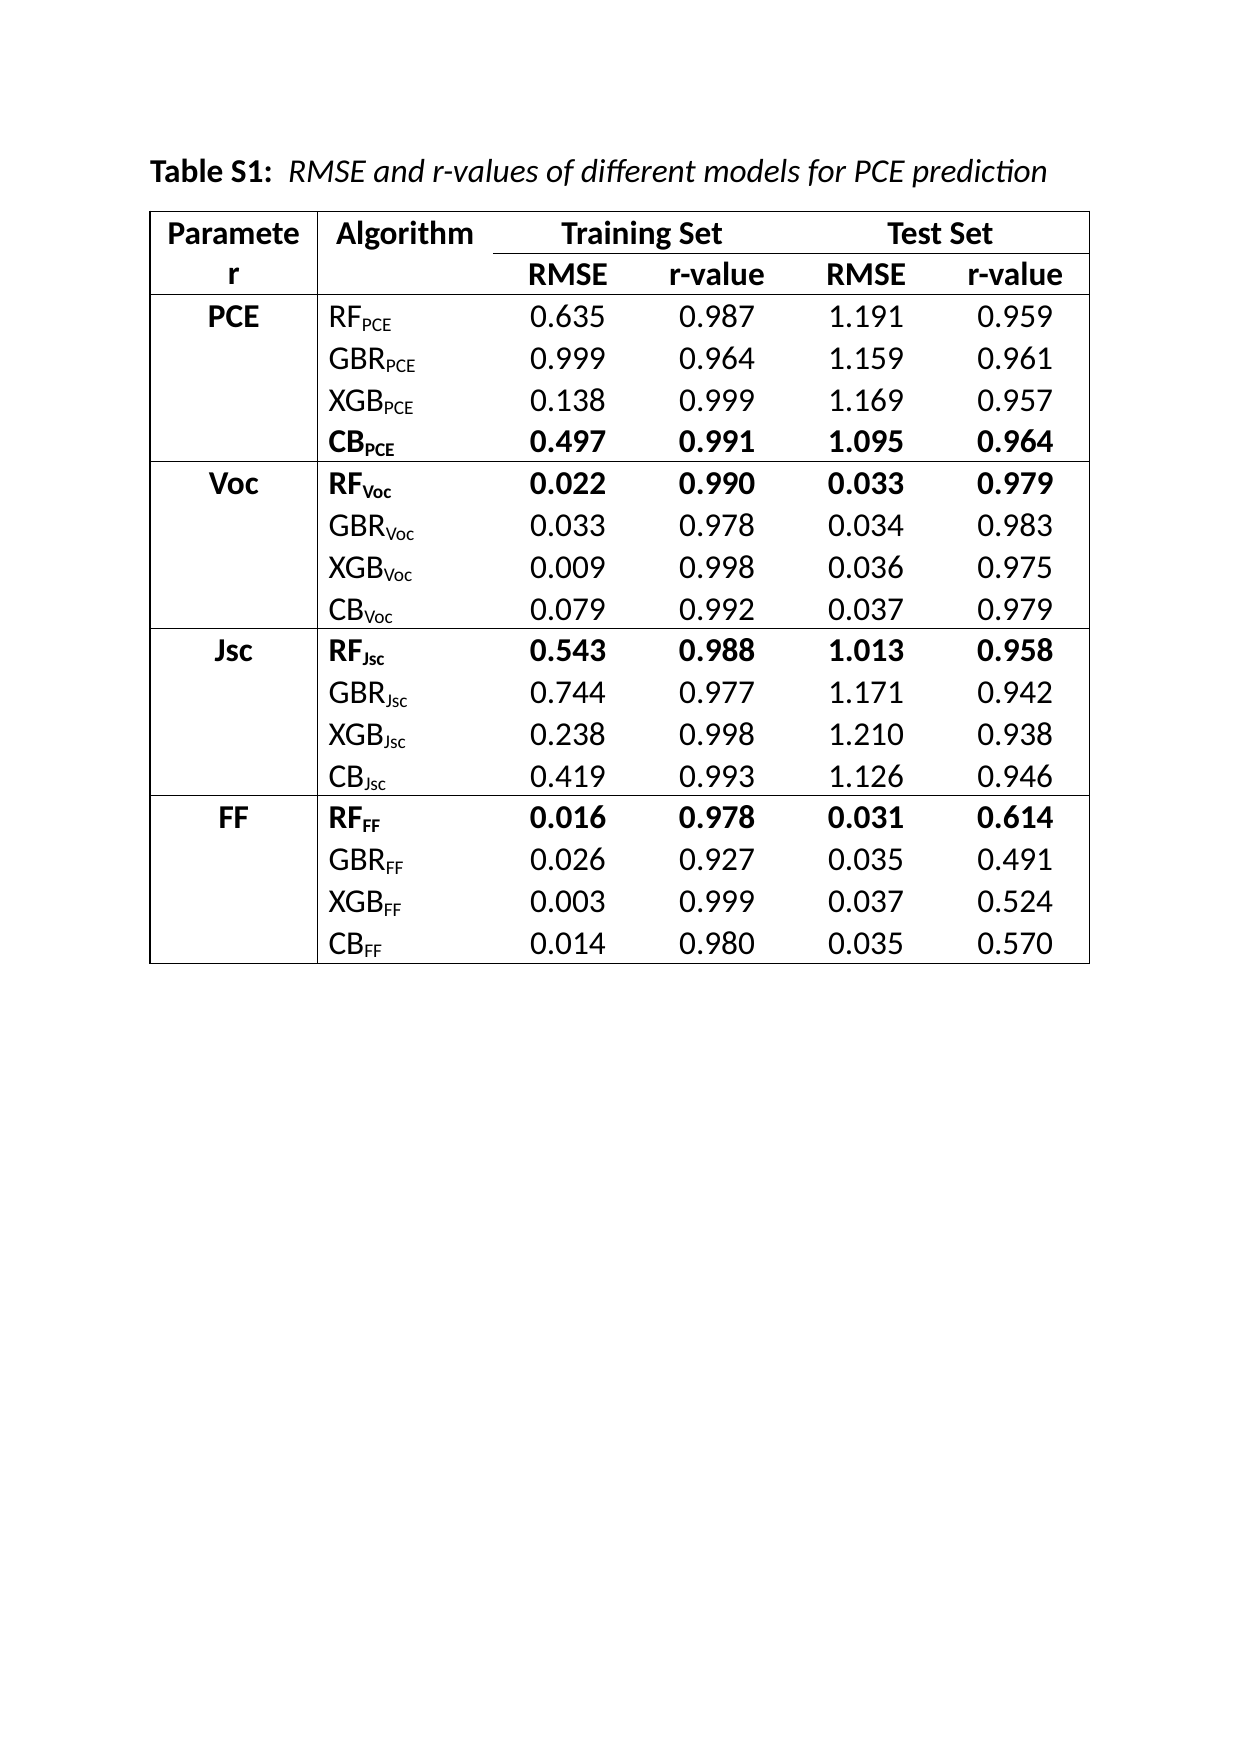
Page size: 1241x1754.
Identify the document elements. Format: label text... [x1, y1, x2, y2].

table_cell 1.169 [791, 378, 941, 419]
table_cell RFFF [318, 796, 493, 837]
table_cell GBRFF [318, 837, 493, 879]
table_cell 0.744 [493, 670, 643, 712]
table_cell 0.138 [493, 378, 643, 419]
table_cell XGBJsc [318, 712, 493, 754]
table_cell RFVoc [318, 462, 493, 503]
table_cell RMSE [493, 254, 643, 294]
table_cell 0.999 [643, 378, 791, 419]
table_cell 0.016 [493, 796, 643, 837]
table_header Parameter [151, 212, 317, 294]
table_cell 0.998 [643, 545, 791, 587]
table_header Training Set [493, 212, 791, 252]
table_cell 0.958 [941, 629, 1089, 670]
table_cell 0.079 [493, 587, 643, 628]
table_cell 0.022 [493, 462, 643, 503]
table_cell Jsc [151, 629, 317, 795]
table_cell 0.983 [941, 503, 1089, 545]
table_cell 0.497 [493, 420, 643, 461]
table_cell r-value [643, 254, 791, 294]
table_cell 0.993 [643, 754, 791, 795]
table_cell Voc [151, 462, 317, 628]
table_cell 0.987 [643, 295, 791, 336]
table_header Test Set [791, 212, 1089, 252]
table_cell CBVoc [318, 587, 493, 628]
table_cell CBPCE [318, 420, 493, 461]
table_cell 0.009 [493, 545, 643, 587]
table_cell 0.964 [941, 420, 1089, 461]
table_cell 1.095 [791, 420, 941, 461]
table_cell RFJsc [318, 629, 493, 670]
table_cell 0.419 [493, 754, 643, 795]
table_cell 0.570 [941, 921, 1089, 962]
table_cell 0.927 [643, 837, 791, 879]
table_cell 0.999 [643, 879, 791, 921]
table_cell 0.035 [791, 837, 941, 879]
table_cell 0.037 [791, 587, 941, 628]
table_cell 0.033 [791, 462, 941, 503]
table_cell 0.938 [941, 712, 1089, 754]
table_cell 0.998 [643, 712, 791, 754]
table_cell 0.979 [941, 462, 1089, 503]
table_cell GBRPCE [318, 336, 493, 378]
table_cell 0.014 [493, 921, 643, 962]
table_cell r-value [941, 254, 1089, 294]
table_cell 0.992 [643, 587, 791, 628]
table_cell 0.979 [941, 587, 1089, 628]
table_cell 0.978 [643, 503, 791, 545]
table_cell 0.991 [643, 420, 791, 461]
table_cell XGBVoc [318, 545, 493, 587]
table_cell 0.238 [493, 712, 643, 754]
table_cell 0.035 [791, 921, 941, 962]
table_cell 1.210 [791, 712, 941, 754]
table_cell 0.003 [493, 879, 643, 921]
table_cell XGBPCE [318, 378, 493, 419]
table_cell 0.957 [941, 378, 1089, 419]
table_cell 0.959 [941, 295, 1089, 336]
table_header Algorithm [318, 212, 493, 294]
table_cell 0.031 [791, 796, 941, 837]
table_cell 1.159 [791, 336, 941, 378]
table_cell CBJsc [318, 754, 493, 795]
table_cell 0.034 [791, 503, 941, 545]
table_cell RMSE [791, 254, 941, 294]
table_cell 0.990 [643, 462, 791, 503]
table_cell 0.524 [941, 879, 1089, 921]
table_cell 1.171 [791, 670, 941, 712]
table_cell 0.036 [791, 545, 941, 587]
table_cell 0.961 [941, 336, 1089, 378]
table_cell 0.942 [941, 670, 1089, 712]
table_cell 0.635 [493, 295, 643, 336]
text Table S1: RMSE and r-values of different models for PCE prediction [150, 150, 1090, 191]
table_cell 0.977 [643, 670, 791, 712]
table_cell 0.999 [493, 336, 643, 378]
table_cell FF [151, 796, 317, 962]
table_cell PCE [151, 295, 317, 461]
table_cell GBRVoc [318, 503, 493, 545]
table_cell 0.978 [643, 796, 791, 837]
table_cell 0.543 [493, 629, 643, 670]
table_cell 1.013 [791, 629, 941, 670]
table_cell 0.026 [493, 837, 643, 879]
table_cell 0.033 [493, 503, 643, 545]
table_cell 0.614 [941, 796, 1089, 837]
table_cell 0.946 [941, 754, 1089, 795]
table_cell 1.126 [791, 754, 941, 795]
table_cell RFPCE [318, 295, 493, 336]
table_cell 0.491 [941, 837, 1089, 879]
table_cell XGBFF [318, 879, 493, 921]
table_cell 0.988 [643, 629, 791, 670]
table_cell GBRJsc [318, 670, 493, 712]
table_cell 1.191 [791, 295, 941, 336]
table_cell 0.980 [643, 921, 791, 962]
table_cell 0.964 [643, 336, 791, 378]
table_cell 0.975 [941, 545, 1089, 587]
table_cell 0.037 [791, 879, 941, 921]
table_cell CBFF [318, 921, 493, 962]
